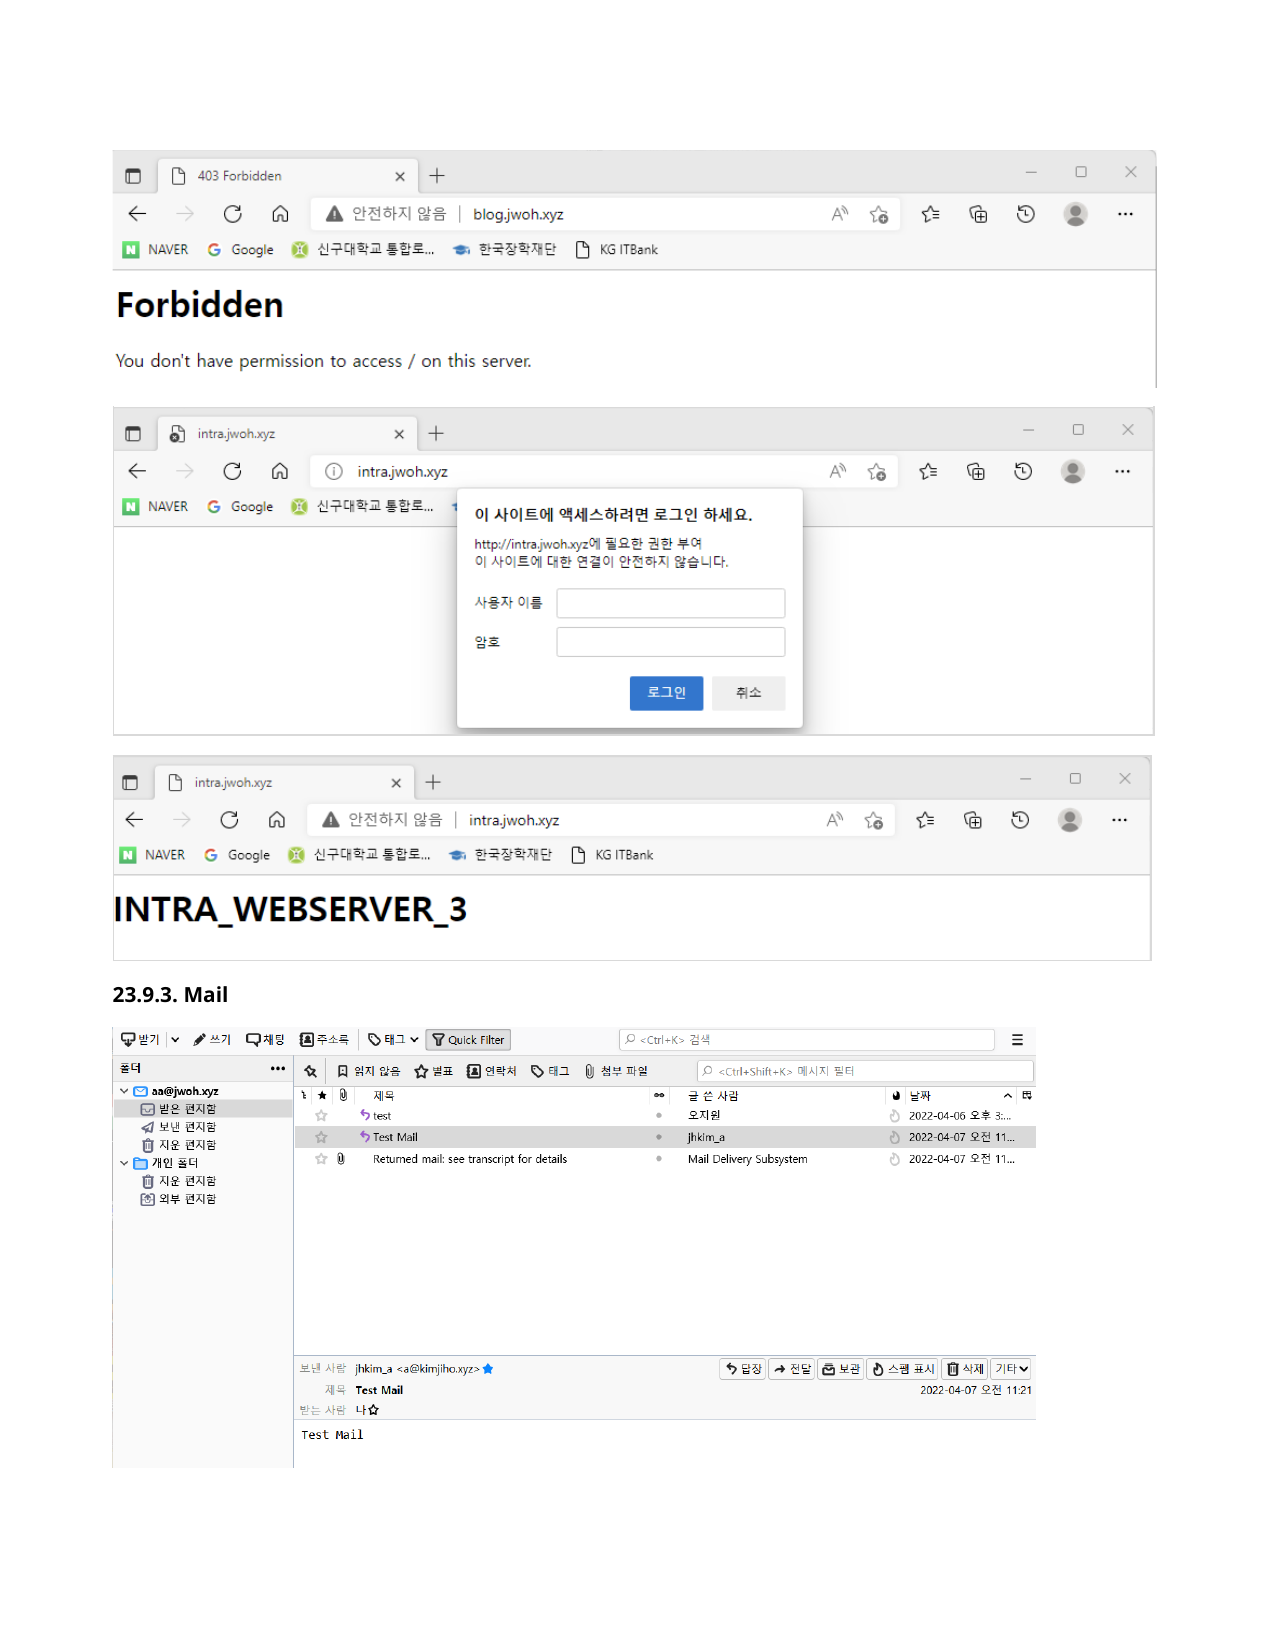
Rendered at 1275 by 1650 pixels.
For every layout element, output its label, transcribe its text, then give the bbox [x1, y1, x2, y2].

picture [114, 757, 1150, 960]
picture [114, 408, 1153, 734]
picture [112, 1027, 1036, 1468]
picture [112, 150, 1157, 388]
text 23.9.3. Mail [112, 980, 1162, 1008]
